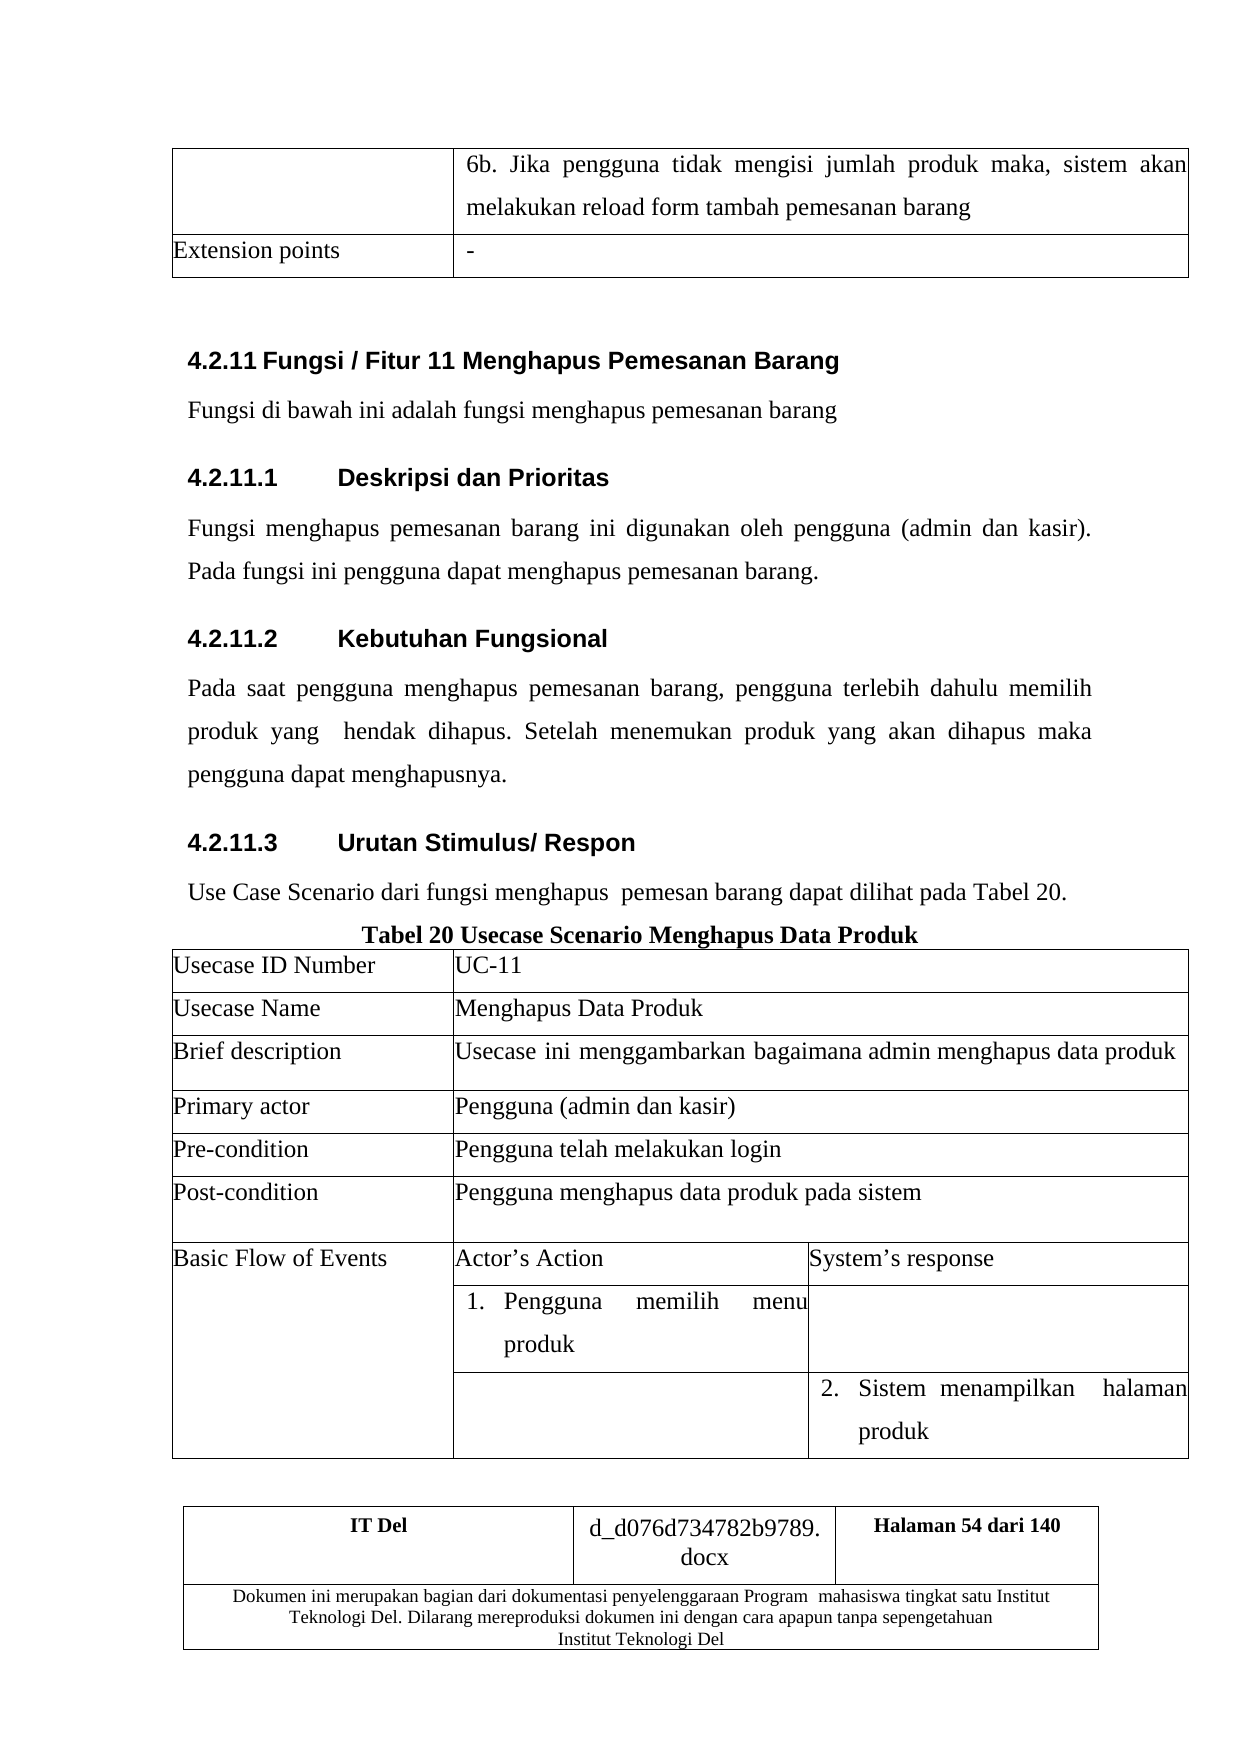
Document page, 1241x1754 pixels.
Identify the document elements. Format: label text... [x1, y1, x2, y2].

table_cell Basic Flow of Events [173, 1243, 453, 1458]
table_cell Primary actor [173, 1091, 453, 1133]
table_cell Sistem menampilkan halaman produk [809, 1373, 1188, 1458]
text Pada saat pengguna menghapus pemesanan barang, pengguna terlebih dahulu memilih produk yang hendak dihapus. Setelah menemukan produk yang akan dihapus maka pengguna dapat menghapusnya. [187, 673, 1092, 788]
subtitle Urutan Stimulus/ Respon [187, 828, 1092, 856]
table_cell Usecase ini menggambarkan bagaimana admin menghapus data produk [454, 1036, 1188, 1090]
subtitle Kebutuhan Fungsional [187, 624, 1092, 653]
table_header Usecase ID Number [173, 950, 453, 992]
subtitle Fungsi / Fitur 11 Menghapus Pemesanan Barang [187, 346, 1092, 374]
text Fungsi menghapus pemesanan barang ini digunakan oleh pengguna (admin dan kasir). Pada fungsi ini pengguna dapat menghapus pemesanan barang. [187, 513, 1092, 584]
table_cell [809, 1286, 1188, 1372]
text Use Case Scenario dari fungsi menghapus pemesan barang dapat dilihat pada Tabel 20. [187, 877, 1092, 906]
text Tabel 20 Usecase Scenario Menghapus Data Produk [187, 920, 1092, 949]
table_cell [454, 149, 1188, 234]
table_cell Menghapus Data Produk [454, 993, 1188, 1035]
table_cell Pre-condition [173, 1134, 453, 1176]
table_cell Pengguna telah melakukan login [454, 1134, 1188, 1176]
text Fungsi di bawah ini adalah fungsi menghapus pemesanan barang [187, 395, 1092, 424]
table_cell Post-condition [173, 1177, 453, 1242]
table_cell Pengguna (admin dan kasir) [454, 1091, 1188, 1133]
table_cell Brief description [173, 1036, 453, 1090]
table_cell Extension points [173, 235, 453, 277]
subtitle Deskripsi dan Prioritas [187, 463, 1092, 492]
table_cell Pengguna menghapus data produk pada sistem [454, 1177, 1188, 1242]
table_header UC-11 [454, 950, 1188, 992]
table_cell Pengguna memilih menu produk [454, 1286, 808, 1372]
table_cell [454, 1373, 808, 1458]
table_cell Actor’s Action [454, 1243, 808, 1285]
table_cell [173, 149, 453, 234]
table_cell System’s response [809, 1243, 1188, 1285]
table_cell - [454, 235, 1188, 277]
table_cell Usecase Name [173, 993, 453, 1035]
